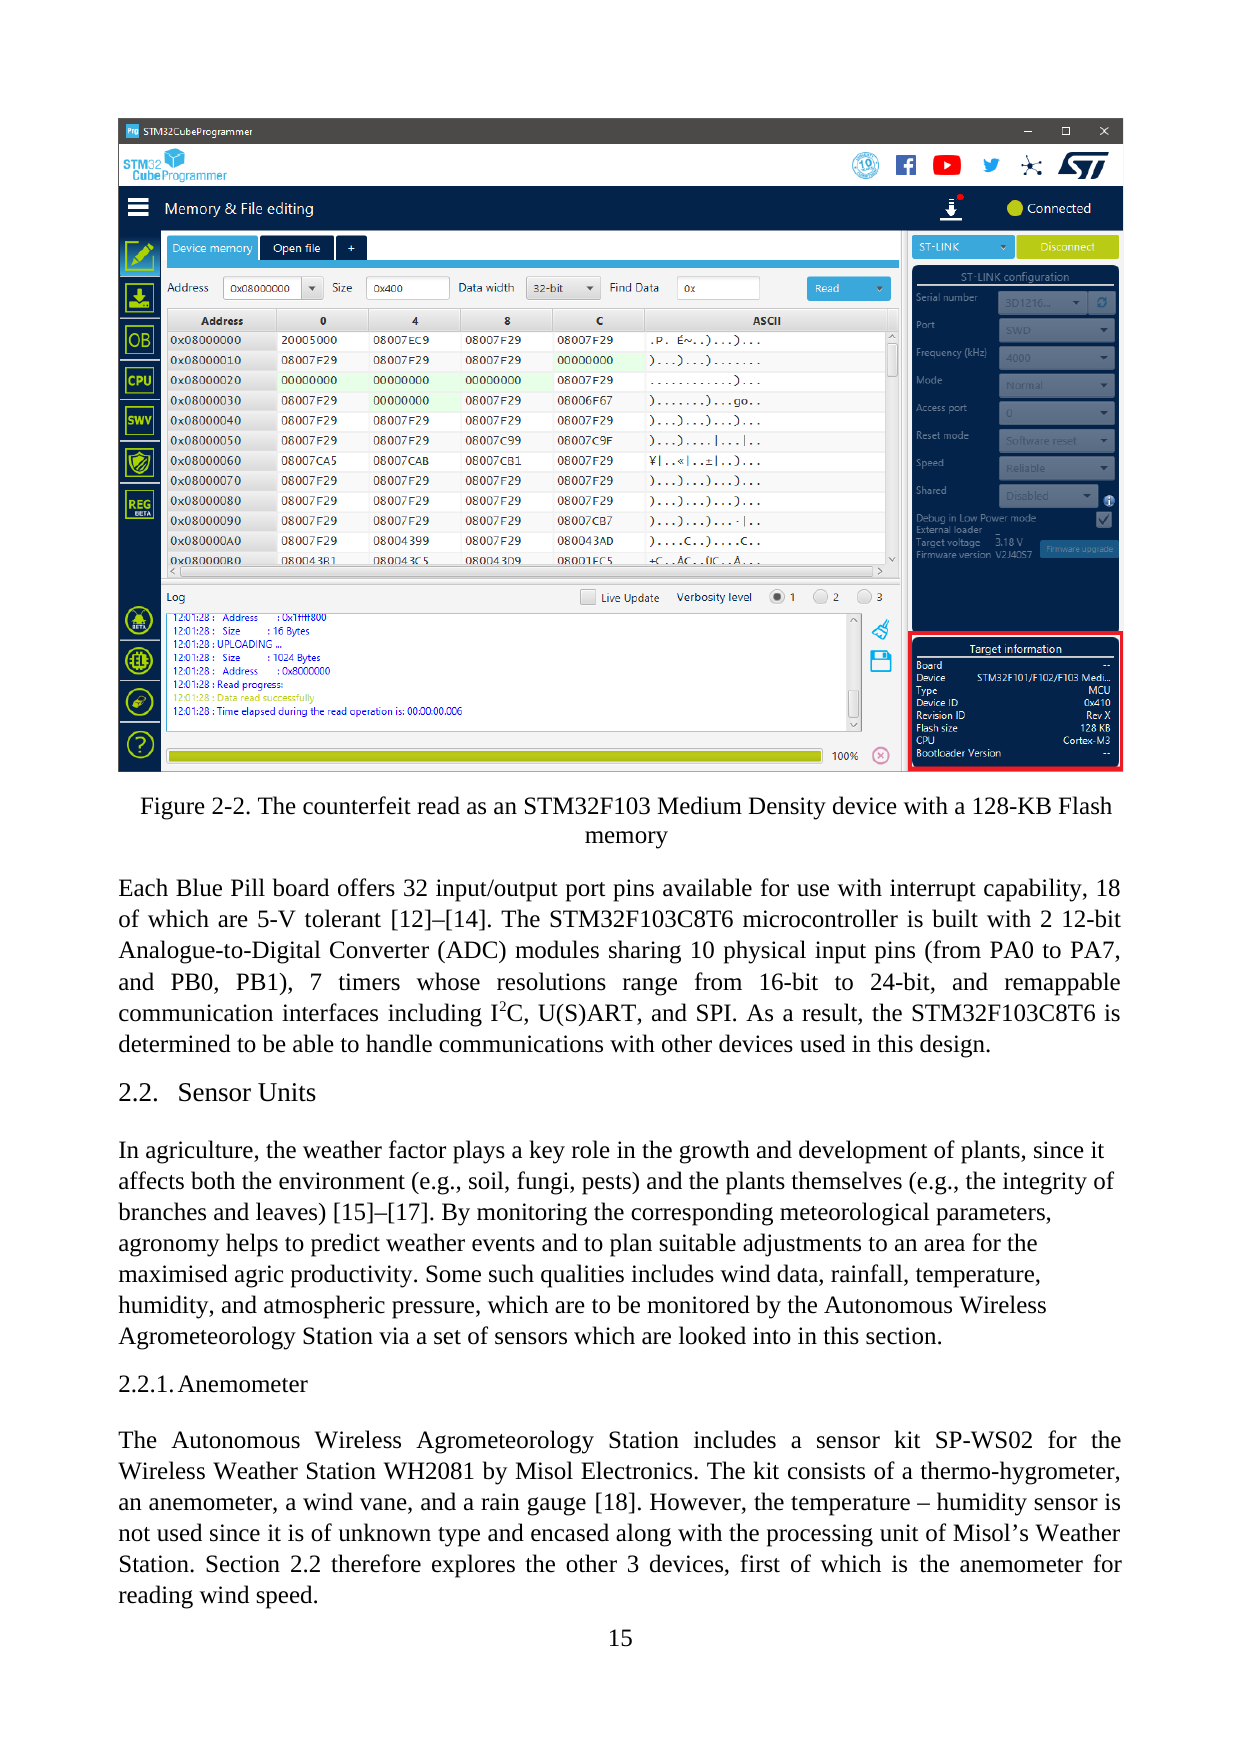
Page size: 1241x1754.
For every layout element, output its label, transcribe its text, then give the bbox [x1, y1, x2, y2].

text Figure 2-2. The counterfeit read as an STM32F103 Medium Density device with a 128-KB Flash memory [118, 791, 1134, 848]
text In agriculture, the weather factor plays a key role in the growth and development of plants, since it affects both the environment (e.g., soil, fungi, pests) and the plants themselves (e.g., the integrity of branches and leaves) [15]–[17]. By monitoring the corresponding meteorological parameters, agronomy helps to predict weather events and to plan suitable adjustments to an area for the maximised agric productivity. Some such qualities includes wind data, rainfall, temperature, humidity, and atmospheric pressure, which are to be monitored by the Autonomous Wireless Agrometeorology Station via a set of sensors which are looked into in this section. [118, 1135, 1122, 1350]
text The Autonomous Wireless Agrometeorology Station includes a sensor kit SP-WS02 for the Wireless Weather Station WH2081 by Misol Electronics. The kit consists of a thermo-hygrometer, an anemometer, a wind vane, and a rain gauge [18]. However, the temperature – humidity sensor is not used since it is of unknown type and encased along with the processing unit of Misol’s Weather Station. Section 2.2 therefore explores the other 3 devices, first of which is the anemometer for reading wind speed. [118, 1425, 1122, 1609]
picture [118, 118, 1124, 772]
subtitle Sensor Units [118, 1076, 1122, 1107]
text Each Blue Pill board offers 32 input/output port pins available for use with interrupt capability, 18 of which are 5-V tolerant [12]–[14]. The STM32F103C8T6 microcontroller is built with 2 12-bit Analogue-to-Digital Converter (ADC) modules sharing 10 physical input pins (from PA0 to PA7, and PB0, PB1), 7 timers whose resolutions range from 16-bit to 24-bit, and remappable communication interfaces including I2C, U(S)ART, and SPI. As a result, the STM32F103C8T6 is determined to be able to handle communications with other devices used in this design. [118, 873, 1122, 1057]
subtitle Anemometer [118, 1369, 1122, 1398]
